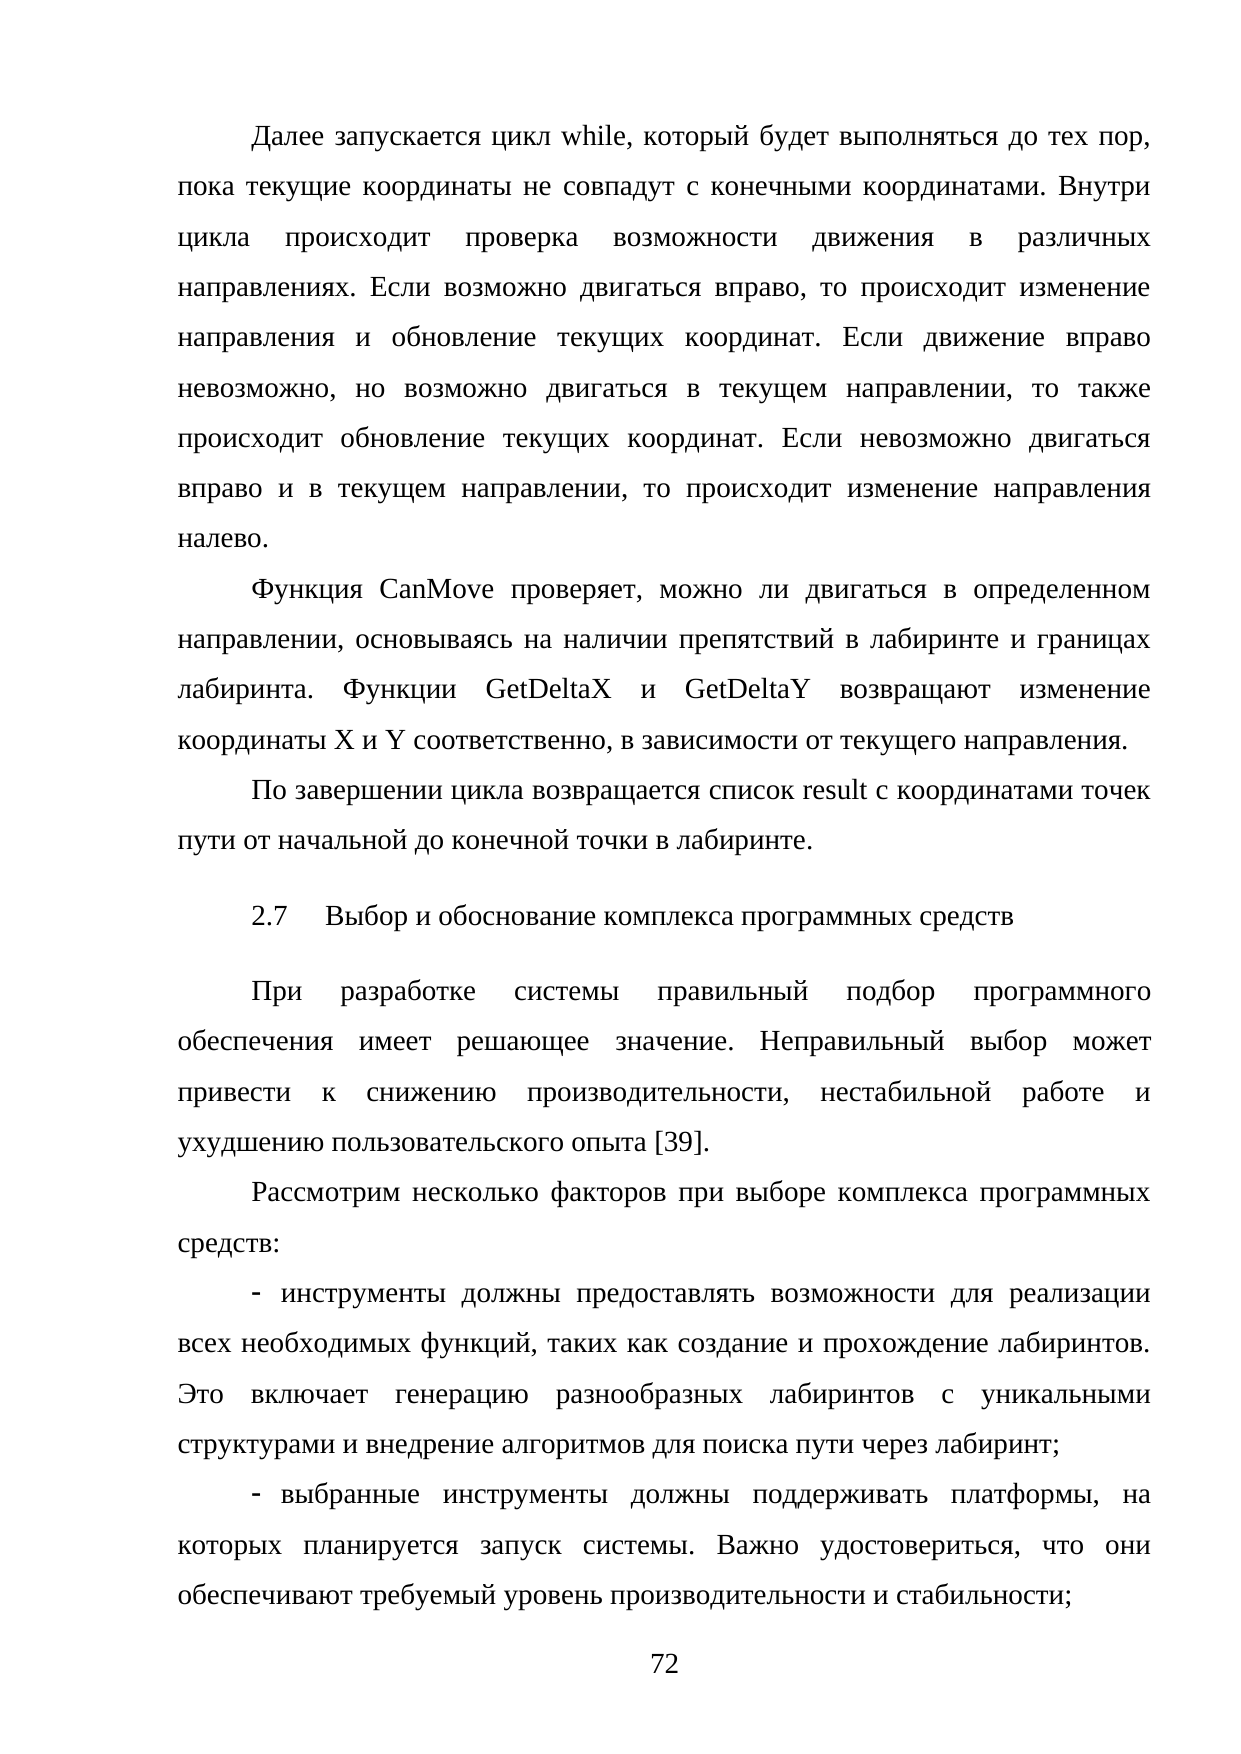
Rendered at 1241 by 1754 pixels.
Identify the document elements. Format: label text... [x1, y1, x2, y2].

text Выбор и обоснование комплекса программных средств [251, 898, 1152, 931]
text По завершении цикла возвращается список result с координатами точек пути от начальной до конечной точки в лабиринте. [177, 772, 1152, 856]
list инструменты должны предоставлять возможности для реализации всех необходимых функций, таких как создание и прохождение лабиринтов. Это включает генерацию разнообразных лабиринтов с уникальными структурами и внедрение алгоритмов для поиска пути через лабиринт; [177, 1275, 1152, 1459]
list выбранные инструменты должны поддерживать платформы, на которых планируется запуск системы. Важно удостовериться, что они обеспечивают требуемый уровень производительности и стабильности; [177, 1476, 1152, 1611]
text Функция CanMove проверяет, можно ли двигаться в определенном направлении, основываясь на наличии препятствий в лабиринте и границах лабиринта. Функции GetDeltaX и GetDeltaY возвращают изменение координаты X и Y соответственно, в зависимости от текущего направления. [177, 571, 1152, 755]
text При разработке системы правильный подбор программного обеспечения имеет решающее значение. Неправильный выбор может привести к снижению производительности, нестабильной работе и ухудшению пользовательского опыта [39]. [177, 973, 1152, 1158]
text Далее запускается цикл while, который будет выполняться до тех пор, пока текущие координаты не совпадут с конечными координатами. Внутри цикла происходит проверка возможности движения в различных направлениях. Если возможно двигаться вправо, то происходит изменение направления и обновление текущих координат. Если движение вправо невозможно, но возможно двигаться в текущем направлении, то также происходит обновление текущих координат. Если невозможно двигаться вправо и в текущем направлении, то происходит изменение направления налево. [177, 118, 1152, 554]
text Рассмотрим несколько факторов при выборе комплекса программных средств: [177, 1174, 1152, 1258]
